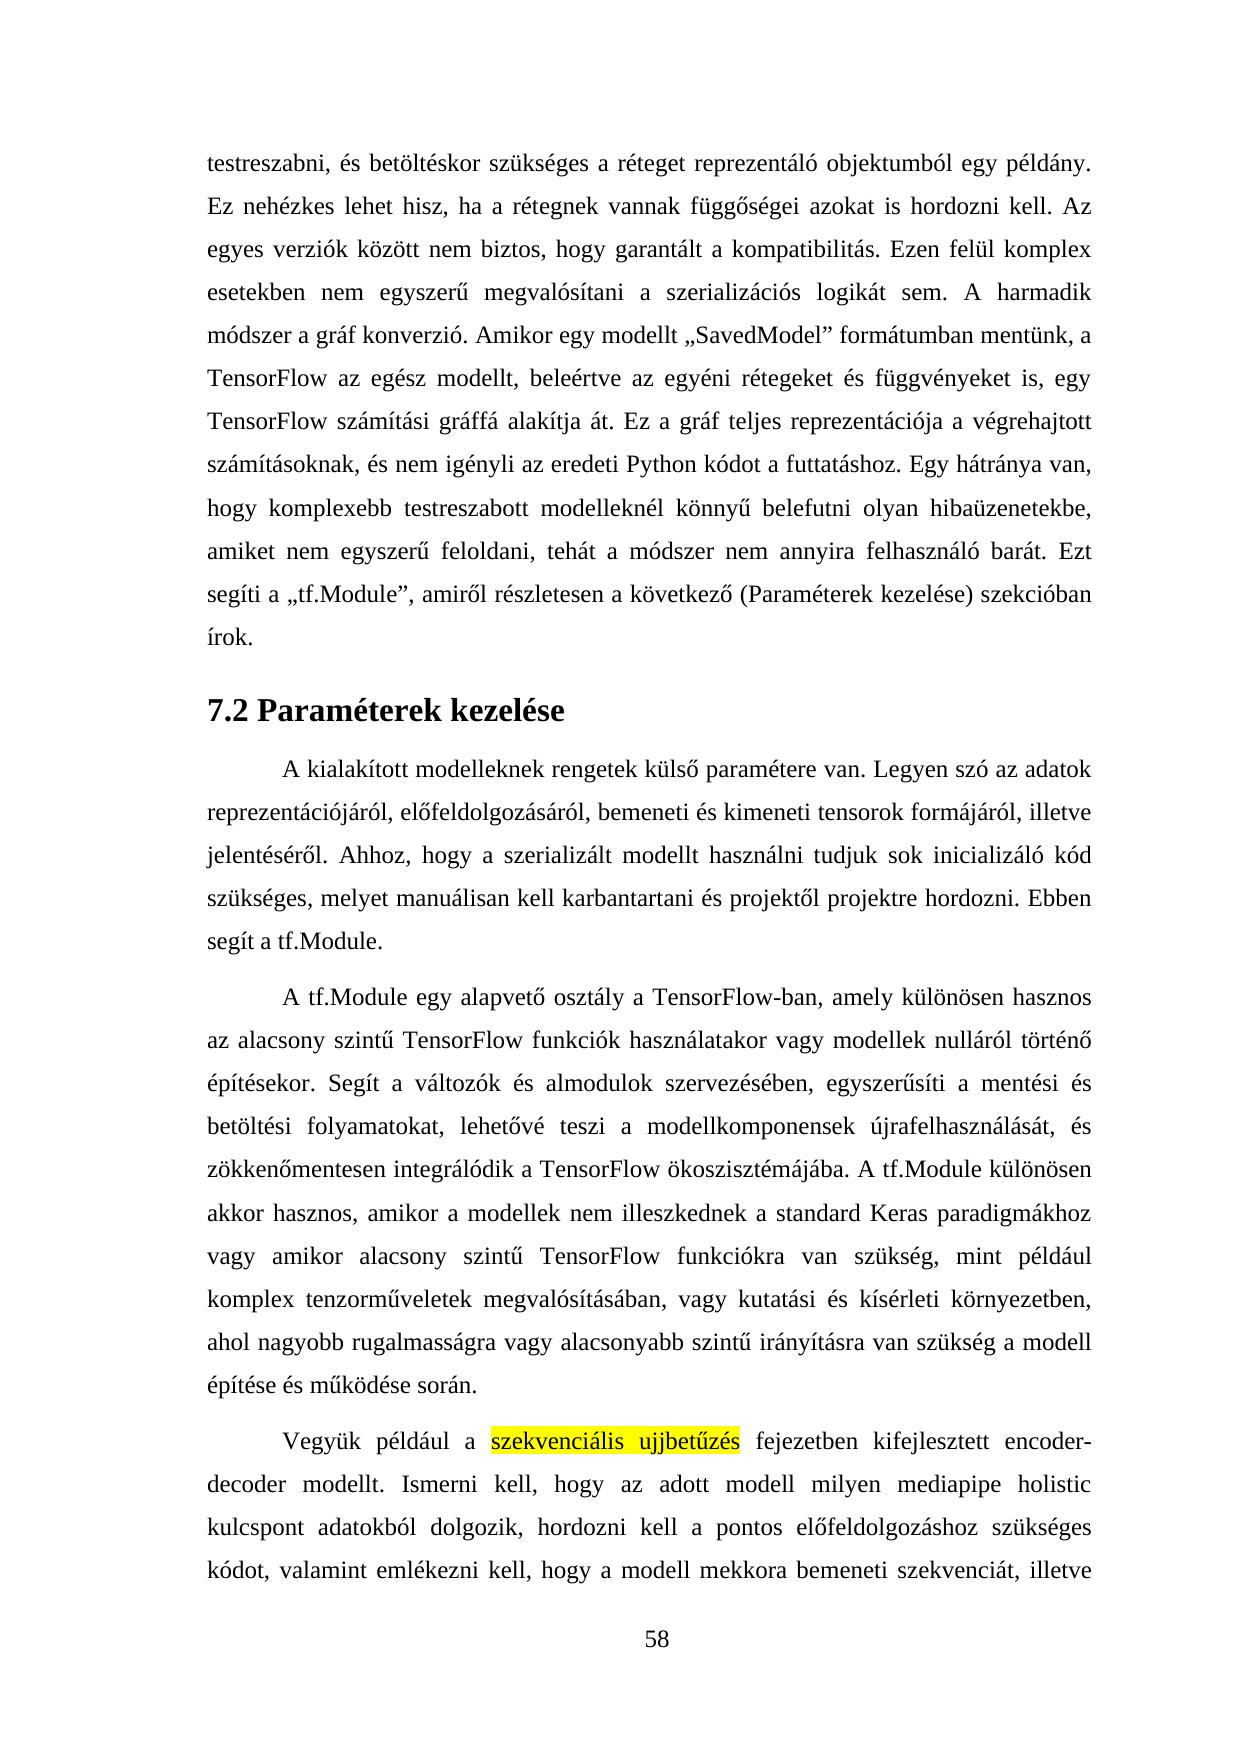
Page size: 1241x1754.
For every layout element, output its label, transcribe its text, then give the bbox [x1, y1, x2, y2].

text A tf.Module egy alapvető osztály a TensorFlow-ban, amely különösen hasznos az alacsony szintű TensorFlow funkciók használatakor vagy modellek nulláról történő építésekor. Segít a változók és almodulok szervezésében, egyszerűsíti a mentési és betöltési folyamatokat, lehetővé teszi a modellkomponensek újrafelhasználását, és zökkenőmentesen integrálódik a TensorFlow ökoszisztémájába. A tf.Module különösen akkor hasznos, amikor a modellek nem illeszkednek a standard Keras paradigmákhoz vagy amikor alacsony szintű TensorFlow funkciókra van szükség, mint például komplex tenzorműveletek megvalósításában, vagy kutatási és kísérleti környezetben, ahol nagyobb rugalmasságra vagy alacsonyabb szintű irányításra van szükség a modell építése és működése során. [207, 982, 1092, 1399]
text A kialakított modelleknek rengetek külső paramétere van. Legyen szó az adatok reprezentációjáról, előfeldolgozásáról, bemeneti és kimeneti tensorok formájáról, illetve jelentéséről. Ahhoz, hogy a szerializált modellt használni tudjuk sok inicializáló kód szükséges, melyet manuálisan kell karbantartani és projektől projektre hordozni. Ebben segít a tf.Module. [207, 754, 1092, 955]
subtitle Paraméterek kezelése [207, 690, 1092, 728]
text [207, 1426, 1092, 1584]
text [207, 148, 1092, 651]
